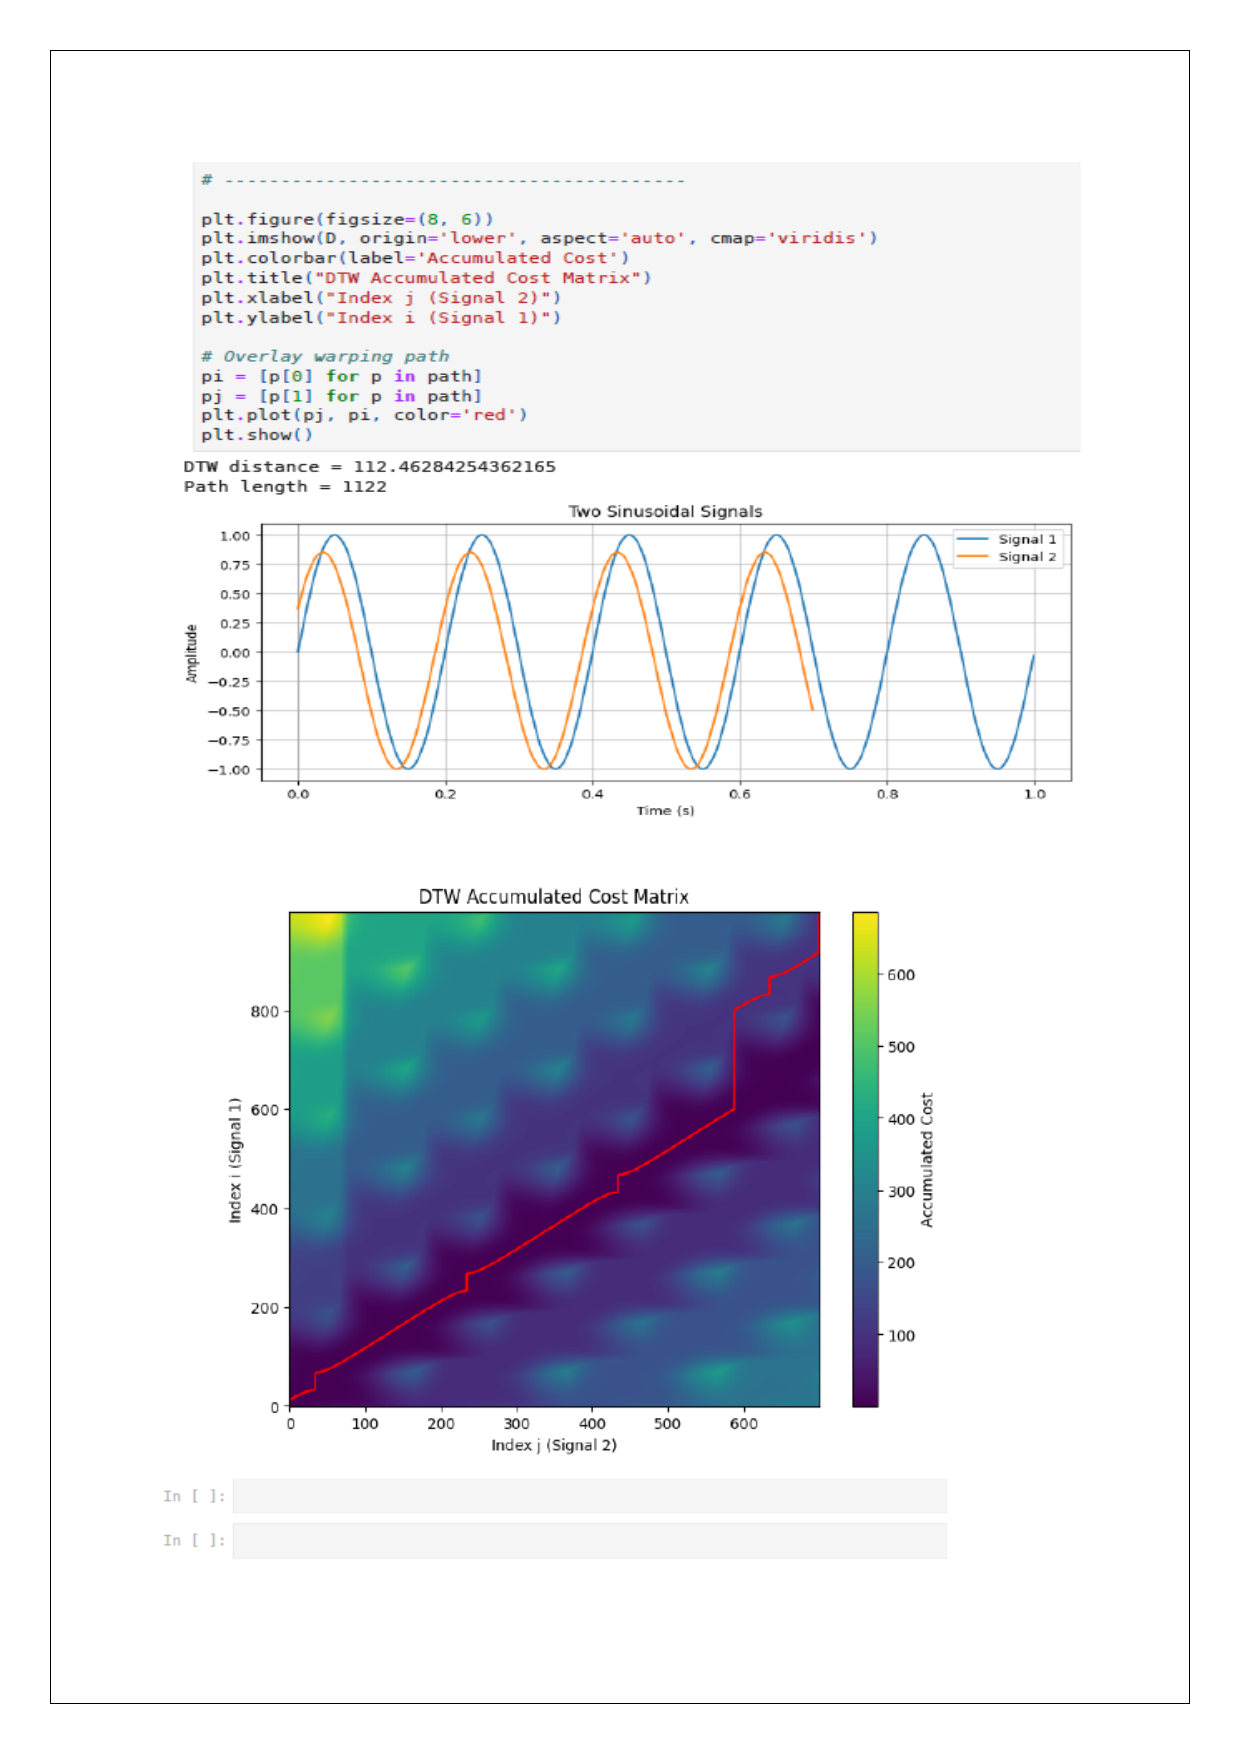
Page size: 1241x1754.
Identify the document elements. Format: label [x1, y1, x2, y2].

picture [150, 150, 1111, 843]
picture [150, 861, 977, 1598]
